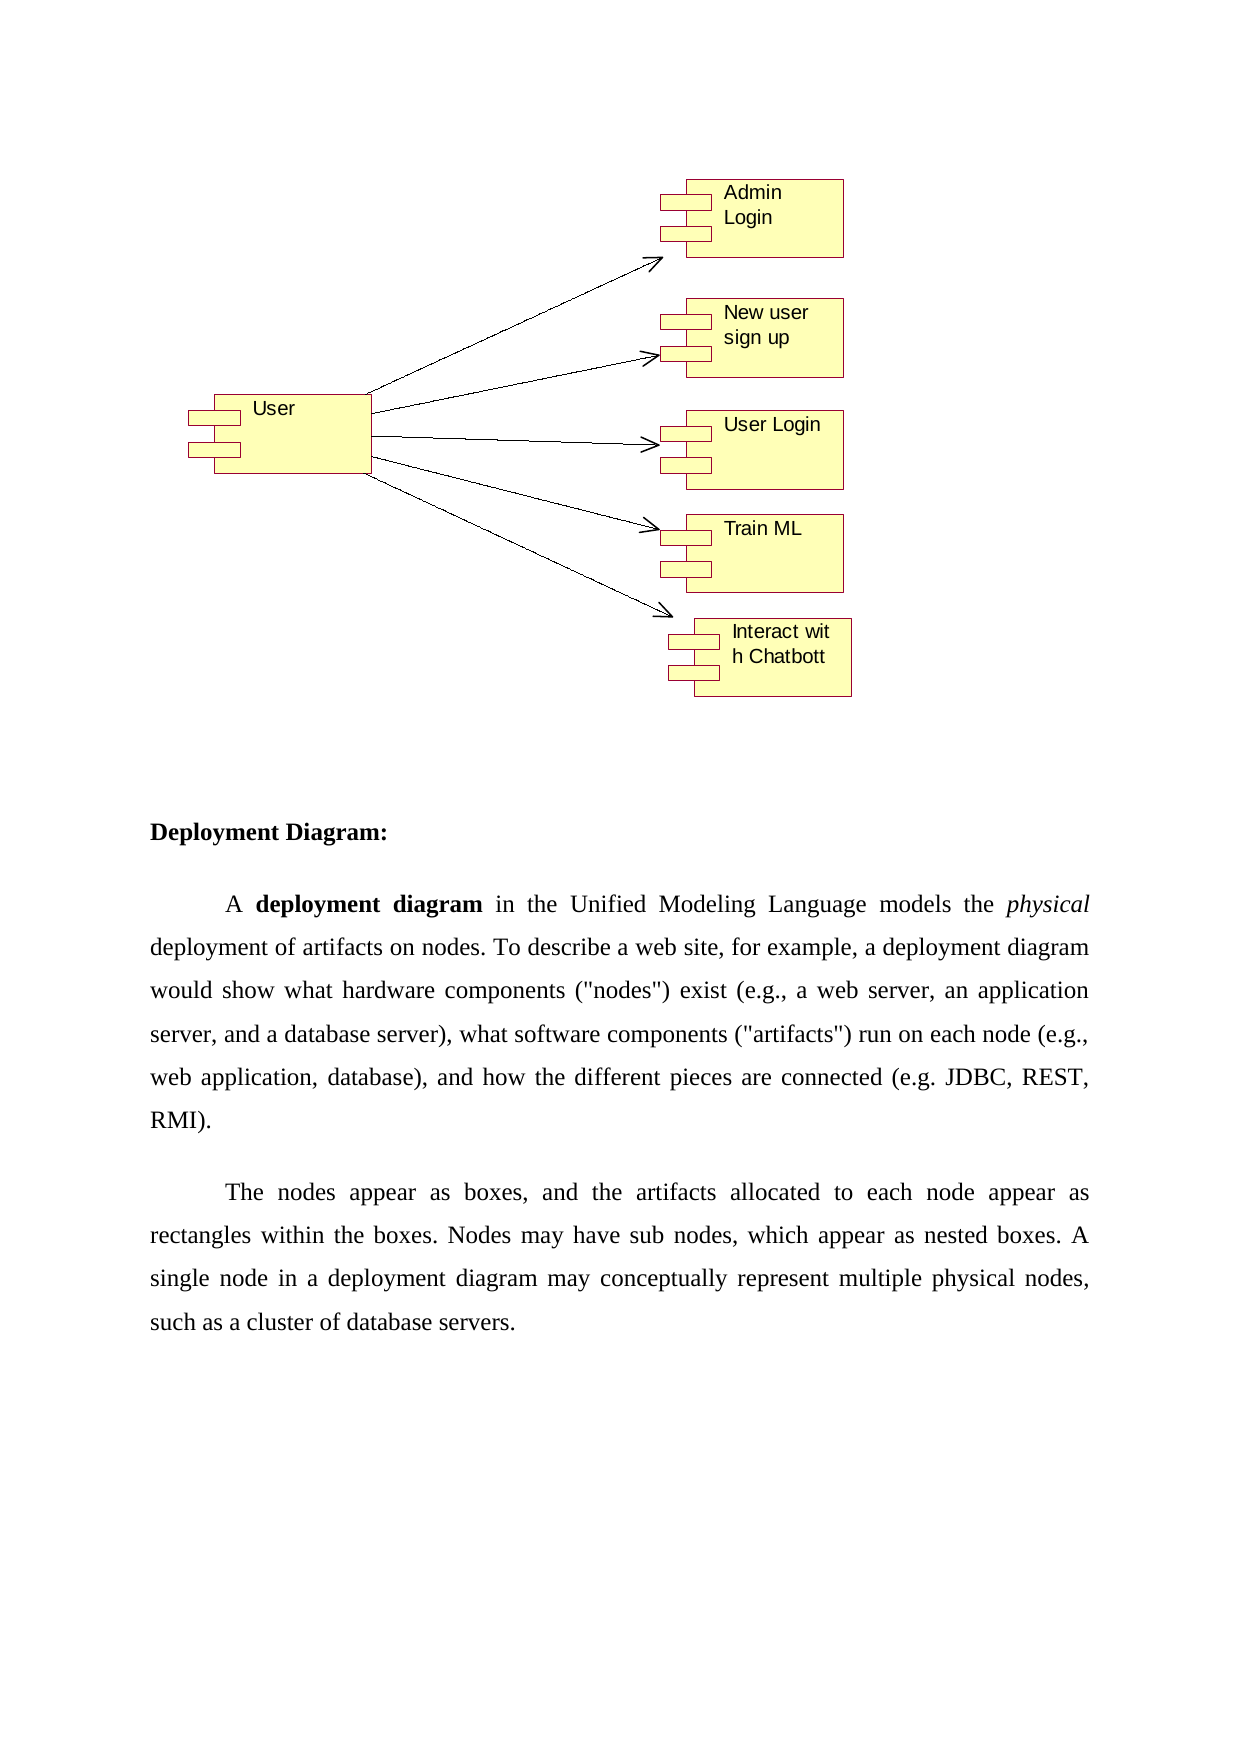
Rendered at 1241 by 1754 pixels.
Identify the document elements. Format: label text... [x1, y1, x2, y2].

text A deployment diagram in the Unified Modeling Language models the physical deployment of artifacts on nodes. To describe a web site, for example, a deployment diagram would show what hardware components ("nodes") exist (e.g., a web server, an application server, and a database server), what software components ("artifacts") run on each node (e.g., web application, database), and how the different pieces are connected (e.g. JDBC, REST, RMI). [150, 889, 1090, 1134]
text The nodes appear as boxes, and the artifacts allocated to each node appear as rectangles within the boxes. Nodes may have sub nodes, which appear as nested boxes. A single node in a deployment diagram may conceptually represent multiple physical nodes, such as a cluster of database servers. [150, 1177, 1090, 1335]
text Deployment Diagram: [150, 817, 1090, 846]
